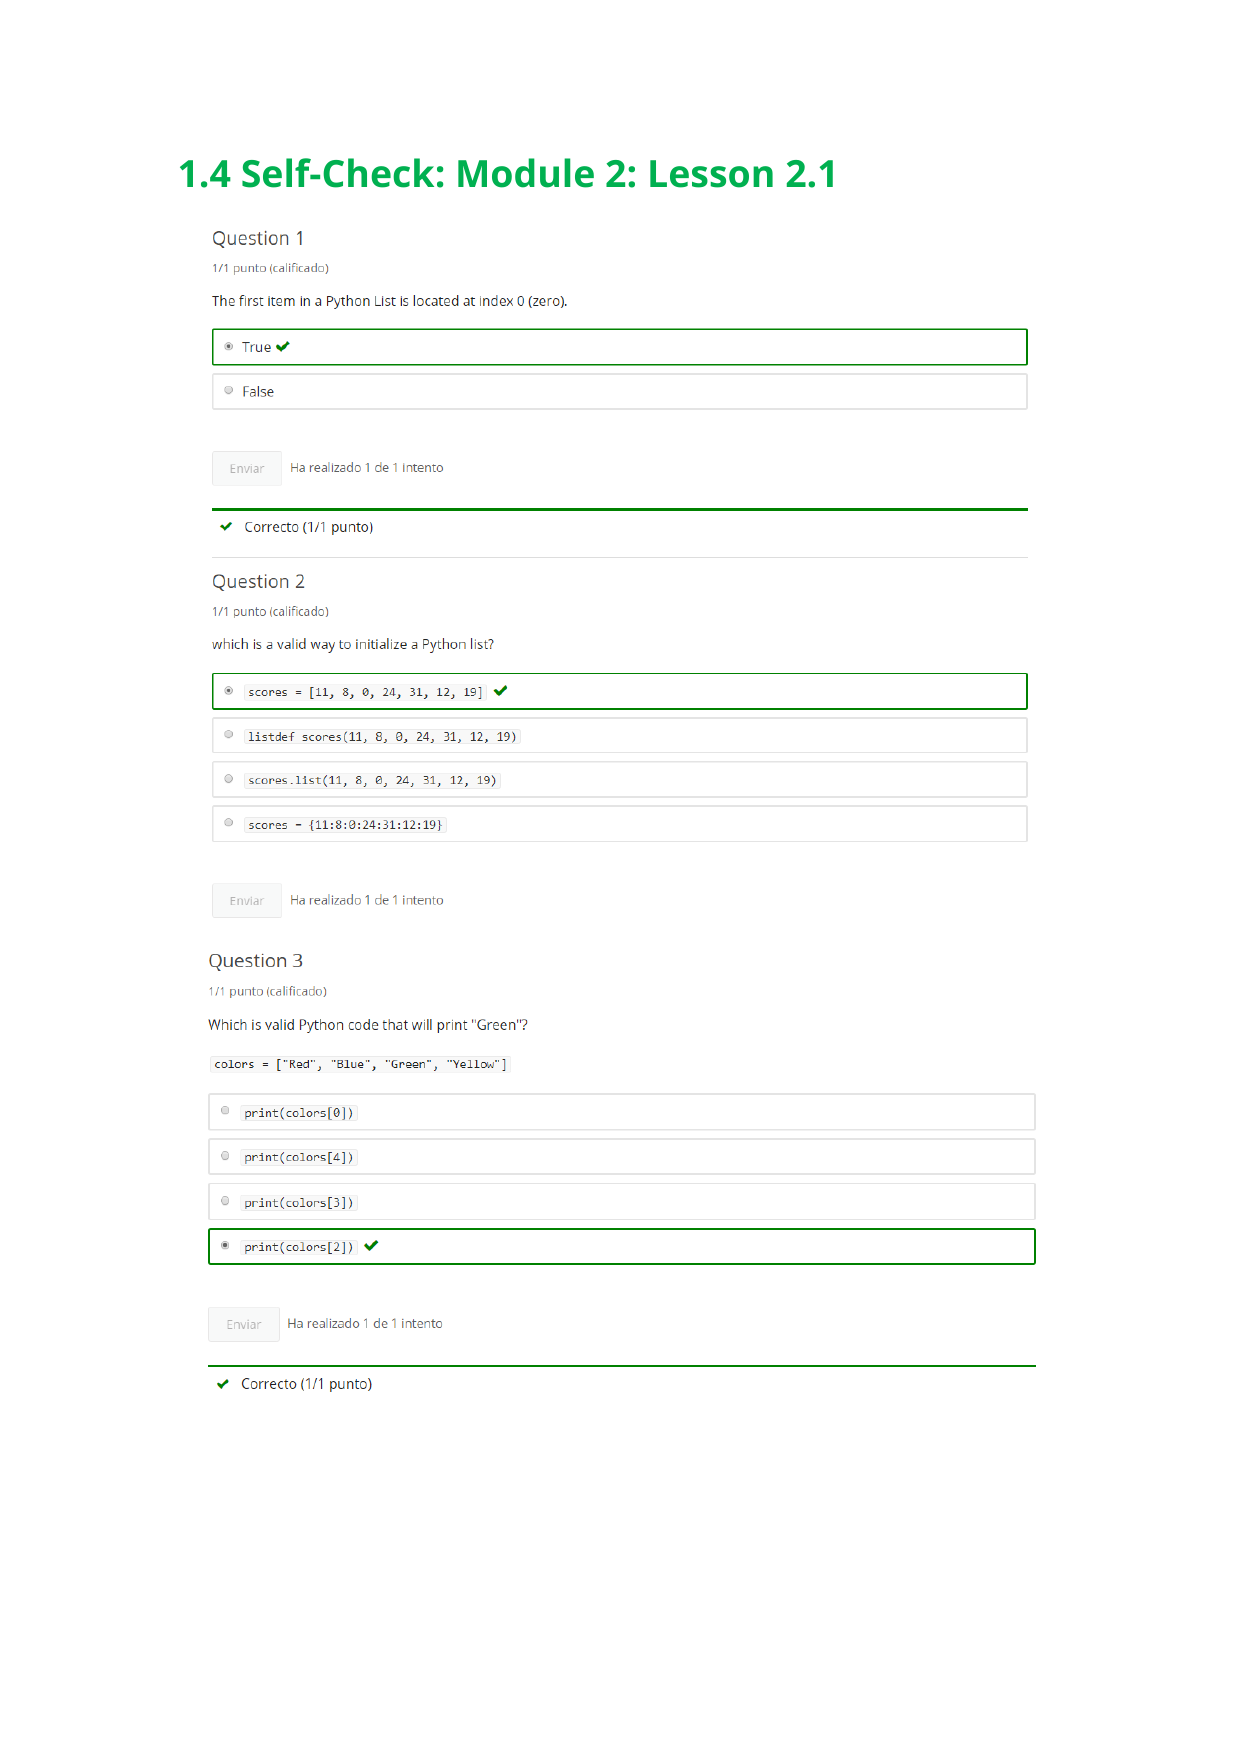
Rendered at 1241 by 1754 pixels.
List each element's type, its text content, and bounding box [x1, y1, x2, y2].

picture [177, 219, 1062, 925]
text 1.4 Self-Check: Module 2: Lesson 2.1 [177, 148, 1063, 199]
picture [177, 943, 1062, 1407]
